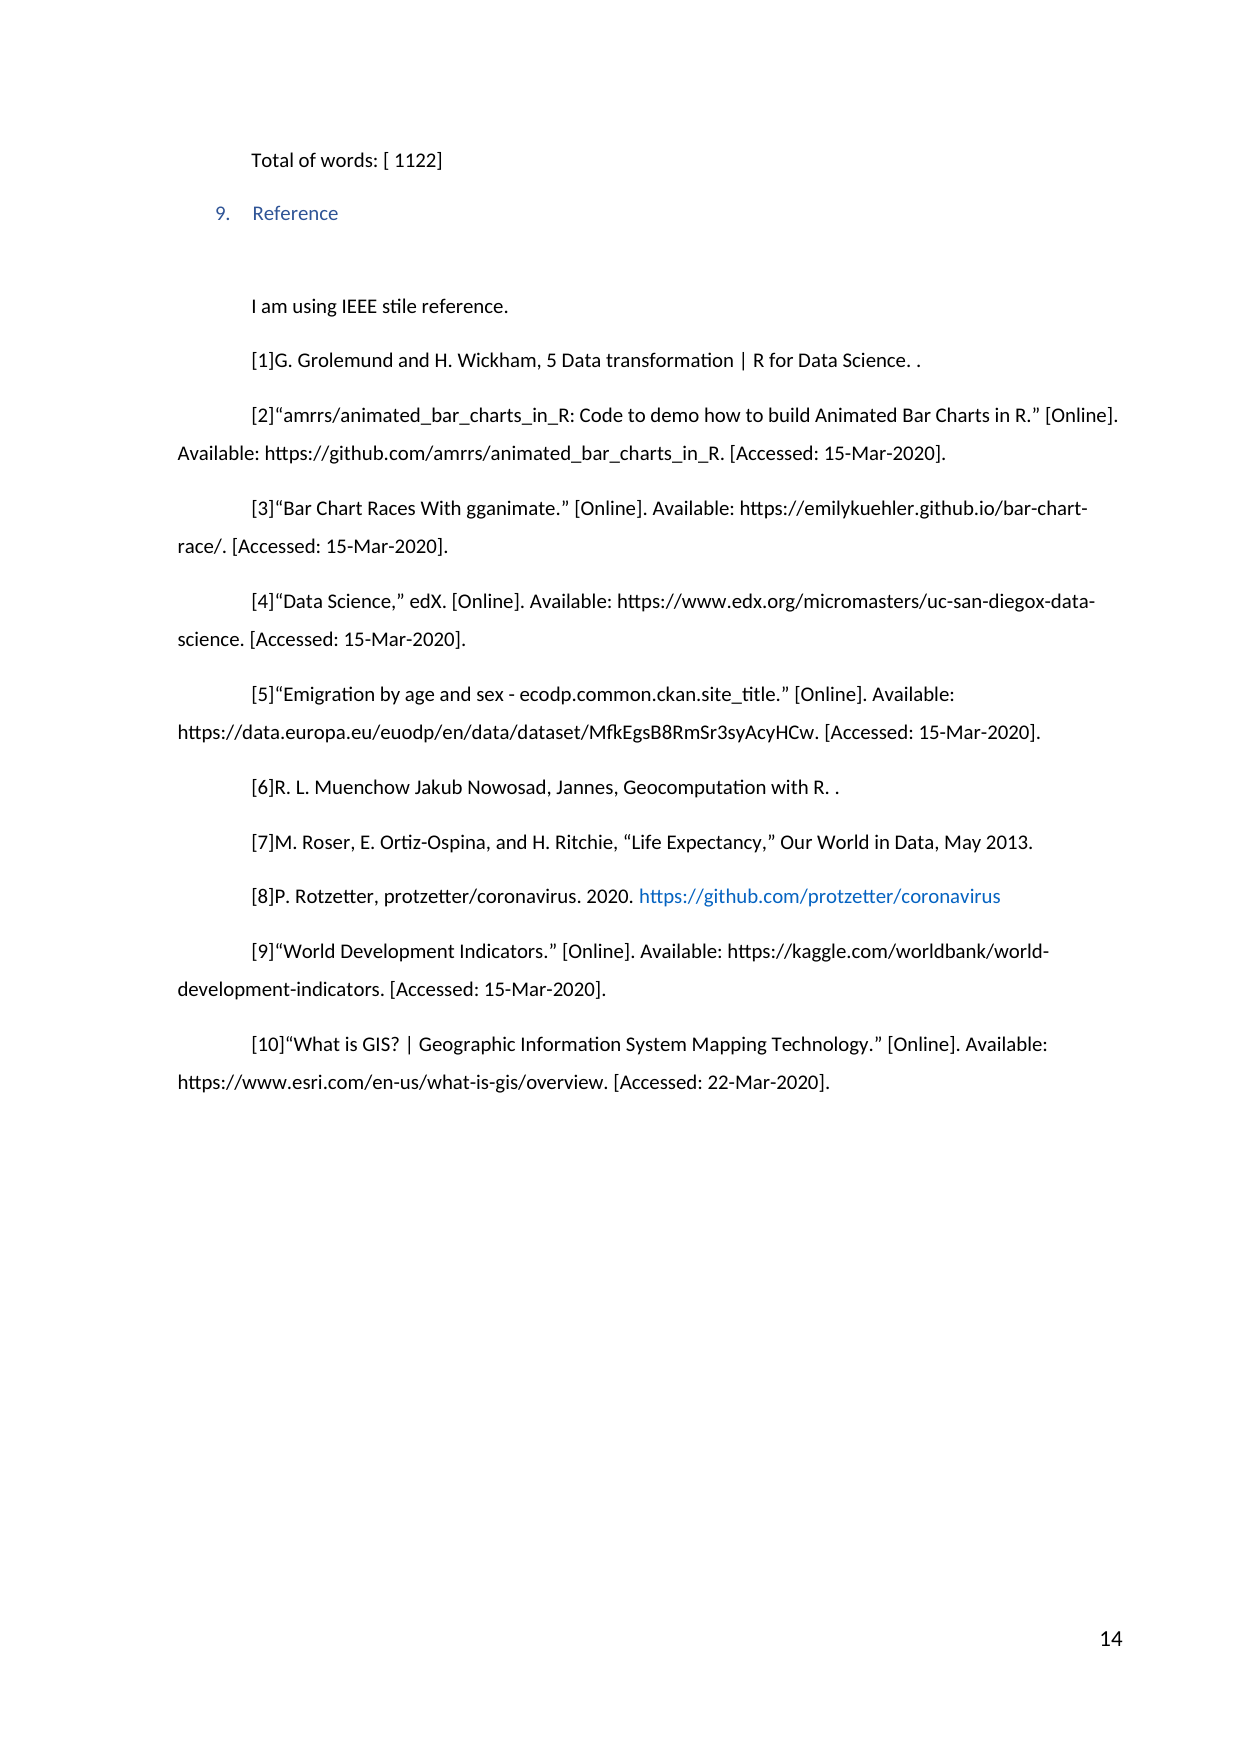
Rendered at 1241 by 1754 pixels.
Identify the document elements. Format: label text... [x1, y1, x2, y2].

text [6]R. L. Muenchow Jakub Nowosad, Jannes, Geocomputation with R. . [177, 774, 1122, 799]
text [8]P. Rotzetter, protzetter/coronavirus. 2020. https://github.com/protzetter/coronavirus [177, 884, 1122, 909]
text [4]“Data Science,” edX. [Online]. Available: https://www.edx.org/micromasters/uc-san-diegox-data-science. [Accessed: 15-Mar-2020]. [177, 588, 1122, 652]
text [10]“What is GIS? | Geographic Information System Mapping Technology.” [Online]. Available: https://www.esri.com/en-us/what-is-gis/overview. [Accessed: 22-Mar-2020]. [177, 1031, 1122, 1095]
text [7]M. Roser, E. Ortiz-Ospina, and H. Ritchie, “Life Expectancy,” Our World in Data, May 2013. [177, 829, 1122, 854]
text [1]G. Grolemund and H. Wickham, 5 Data transformation | R for Data Science. . [177, 348, 1122, 373]
text I am using IEEE stile reference. [177, 293, 1122, 318]
text [5]“Emigration by age and sex - ecodp.common.ckan.site_title.” [Online]. Available: https://data.europa.eu/euodp/en/data/dataset/MfkEgsB8RmSr3syAcyHCw. [Accessed: 15-Mar-2020]. [177, 681, 1122, 745]
subtitle Reference [215, 200, 1122, 225]
text [3]“Bar Chart Races With gganimate.” [Online]. Available: https://emilykuehler.github.io/bar-chart-race/. [Accessed: 15-Mar-2020]. [177, 495, 1122, 559]
text [9]“World Development Indicators.” [Online]. Available: https://kaggle.com/worldbank/world-development-indicators. [Accessed: 15-Mar-2020]. [177, 938, 1122, 1002]
text [2]“amrrs/animated_bar_charts_in_R: Code to demo how to build Animated Bar Charts in R.” [Online]. Available: https://github.com/amrrs/animated_bar_charts_in_R. [Accessed: 15-Mar-2020]. [177, 402, 1122, 466]
text Total of words: [ 1122] [177, 148, 1122, 173]
